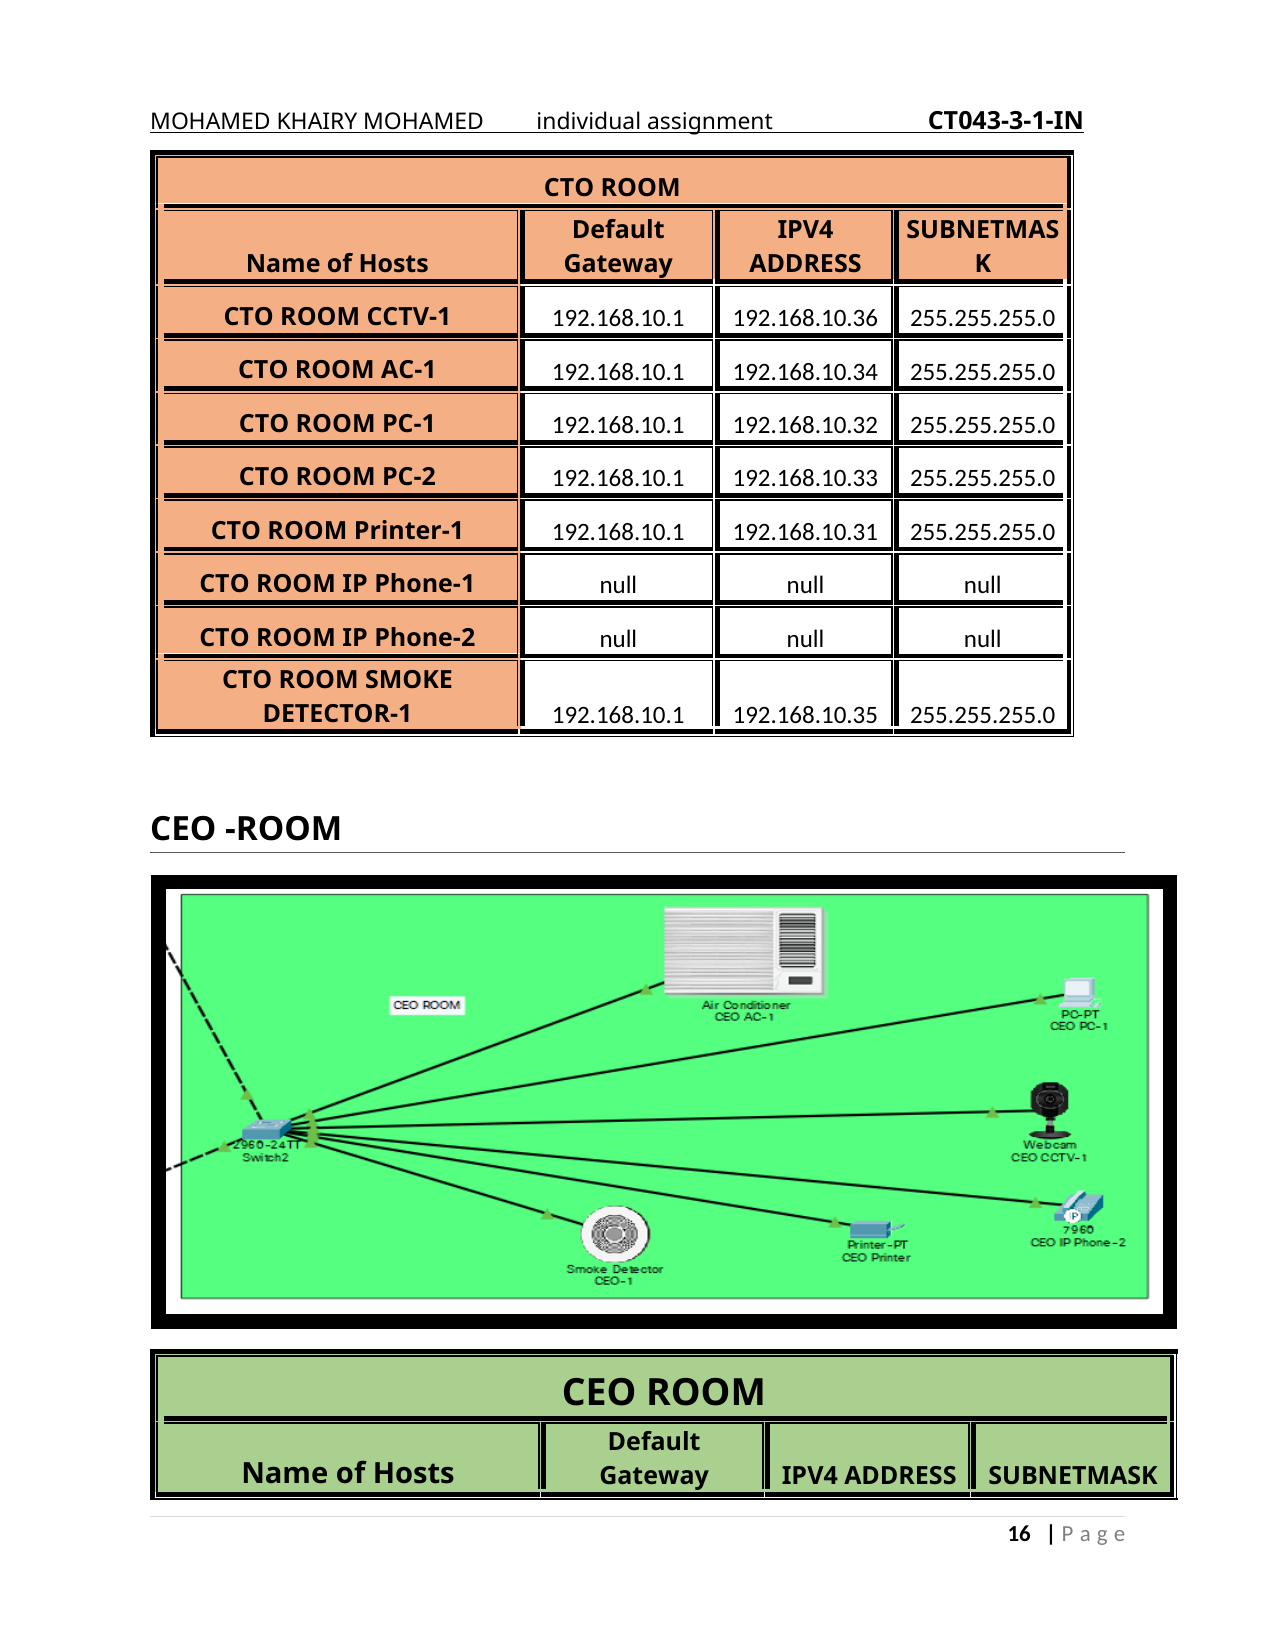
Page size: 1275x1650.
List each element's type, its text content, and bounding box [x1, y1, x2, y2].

table_cell 192.168.10.1 [525, 341, 712, 386]
table_cell SUBNETMASK [895, 204, 1070, 279]
subtitle CEO -ROOM [150, 805, 1125, 852]
table_cell null [525, 555, 712, 600]
table_cell Name of Hosts [155, 204, 521, 279]
table_cell null [895, 547, 1070, 600]
table_cell CTO ROOM Printer-1 [155, 493, 521, 547]
table_cell CTO ROOM CCTV-1 [155, 279, 521, 333]
table_header CTO ROOM [158, 158, 1067, 203]
table_header CEO ROOM [158, 1357, 1170, 1416]
table_cell SUBNETMASK [972, 1416, 1173, 1492]
table_cell 255.255.255.0 [895, 493, 1070, 547]
table_cell Default Gateway [525, 211, 712, 279]
table_cell Default Gateway [542, 1421, 766, 1492]
table_cell 192.168.10.35 [716, 654, 895, 729]
table_cell null [720, 608, 891, 653]
table_cell 255.255.255.0 [895, 333, 1070, 386]
table_cell Name of Hosts [155, 1416, 542, 1492]
table_cell IPV4 ADDRESS [720, 211, 891, 279]
table_cell IPV4 ADDRESS [766, 1421, 972, 1492]
table_cell 255.255.255.0 [895, 440, 1070, 493]
table_cell CTO ROOM AC-1 [155, 333, 521, 386]
table_cell CTO ROOM PC-2 [155, 440, 521, 493]
table_cell CTO ROOM SMOKE DETECTOR-1 [155, 654, 521, 729]
table_cell 192.168.10.1 [525, 448, 712, 493]
table_cell 192.168.10.1 [525, 394, 712, 440]
table_cell 192.168.10.33 [720, 448, 891, 493]
table_cell CTO ROOM PC-1 [155, 386, 521, 440]
table_cell 192.168.10.31 [720, 501, 891, 547]
table_cell 255.255.255.0 [895, 654, 1070, 729]
picture [166, 889, 1163, 1314]
table_cell CTO ROOM IP Phone-1 [155, 547, 521, 600]
table_cell null [895, 600, 1070, 653]
table_cell 192.168.10.1 [525, 501, 712, 547]
table_cell null [720, 555, 891, 600]
table_cell 192.168.10.1 [521, 654, 716, 729]
table_cell 255.255.255.0 [895, 386, 1070, 440]
table_cell null [525, 608, 712, 653]
table_cell 192.168.10.32 [720, 394, 891, 440]
table_cell 192.168.10.36 [720, 287, 891, 333]
table_cell 192.168.10.1 [525, 287, 712, 333]
table_cell CTO ROOM IP Phone-2 [155, 600, 521, 653]
table_cell 255.255.255.0 [895, 279, 1070, 333]
table_cell 192.168.10.34 [720, 341, 891, 386]
